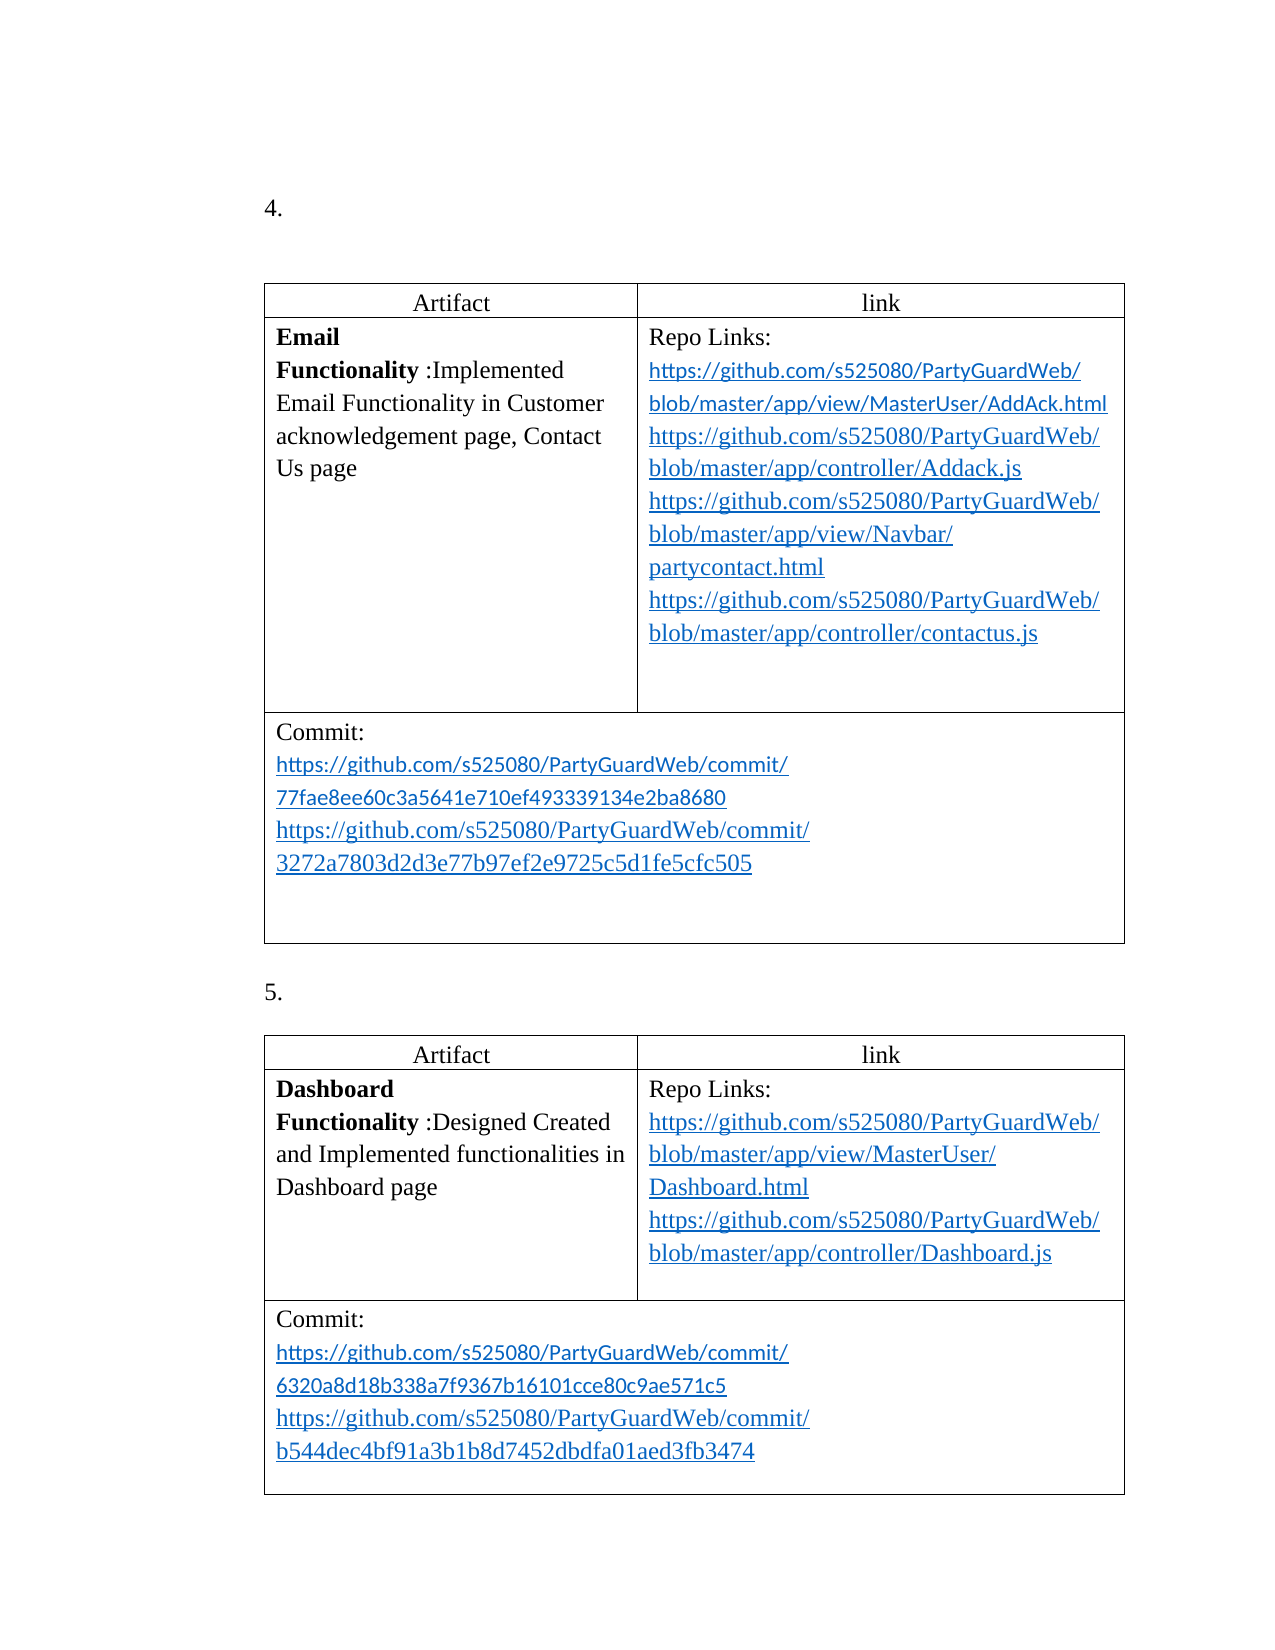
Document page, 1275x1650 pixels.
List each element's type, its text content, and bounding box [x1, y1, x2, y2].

table_cell Commit: https://github.com/s525080/PartyGuardWeb/commit/77fae8ee60c3a5641e710ef493339134e2ba8680 https://github.com/s525080/PartyGuardWeb/commit/3272a7803d2d3e77b97ef2e9725c5d1fe5cfc505 [265, 713, 1124, 943]
table_cell Repo Links: https://github.com/s525080/PartyGuardWeb/blob/master/app/view/MasterUser/Dashboard.html https://github.com/s525080/PartyGuardWeb/blob/master/app/controller/Dashboard.js [638, 1070, 1124, 1299]
table_header Artifact [265, 1036, 637, 1069]
table_header link [638, 1036, 1124, 1069]
list 5. [264, 973, 1125, 1006]
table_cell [265, 1301, 1124, 1494]
table_cell Dashboard Functionality :Designed Created and Implemented functionalities in Dashboard page [265, 1070, 637, 1299]
table_cell Email Functionality :Implemented Email Functionality in Customer acknowledgement page, Contact Us page [265, 318, 637, 712]
table_header link [638, 284, 1124, 317]
table_cell Repo Links: https://github.com/s525080/PartyGuardWeb/blob/master/app/view/MasterUser/AddAck.html https://github.com/s525080/PartyGuardWeb/blob/master/app/controller/Addack.js https://github.com/s525080/PartyGuardWeb/blob/master/app/view/Navbar/partycontact.html https://github.com/s525080/PartyGuardWeb/blob/master/app/controller/contactus.js [638, 318, 1124, 712]
list 4. [264, 188, 1125, 221]
table_header Artifact [265, 284, 637, 317]
